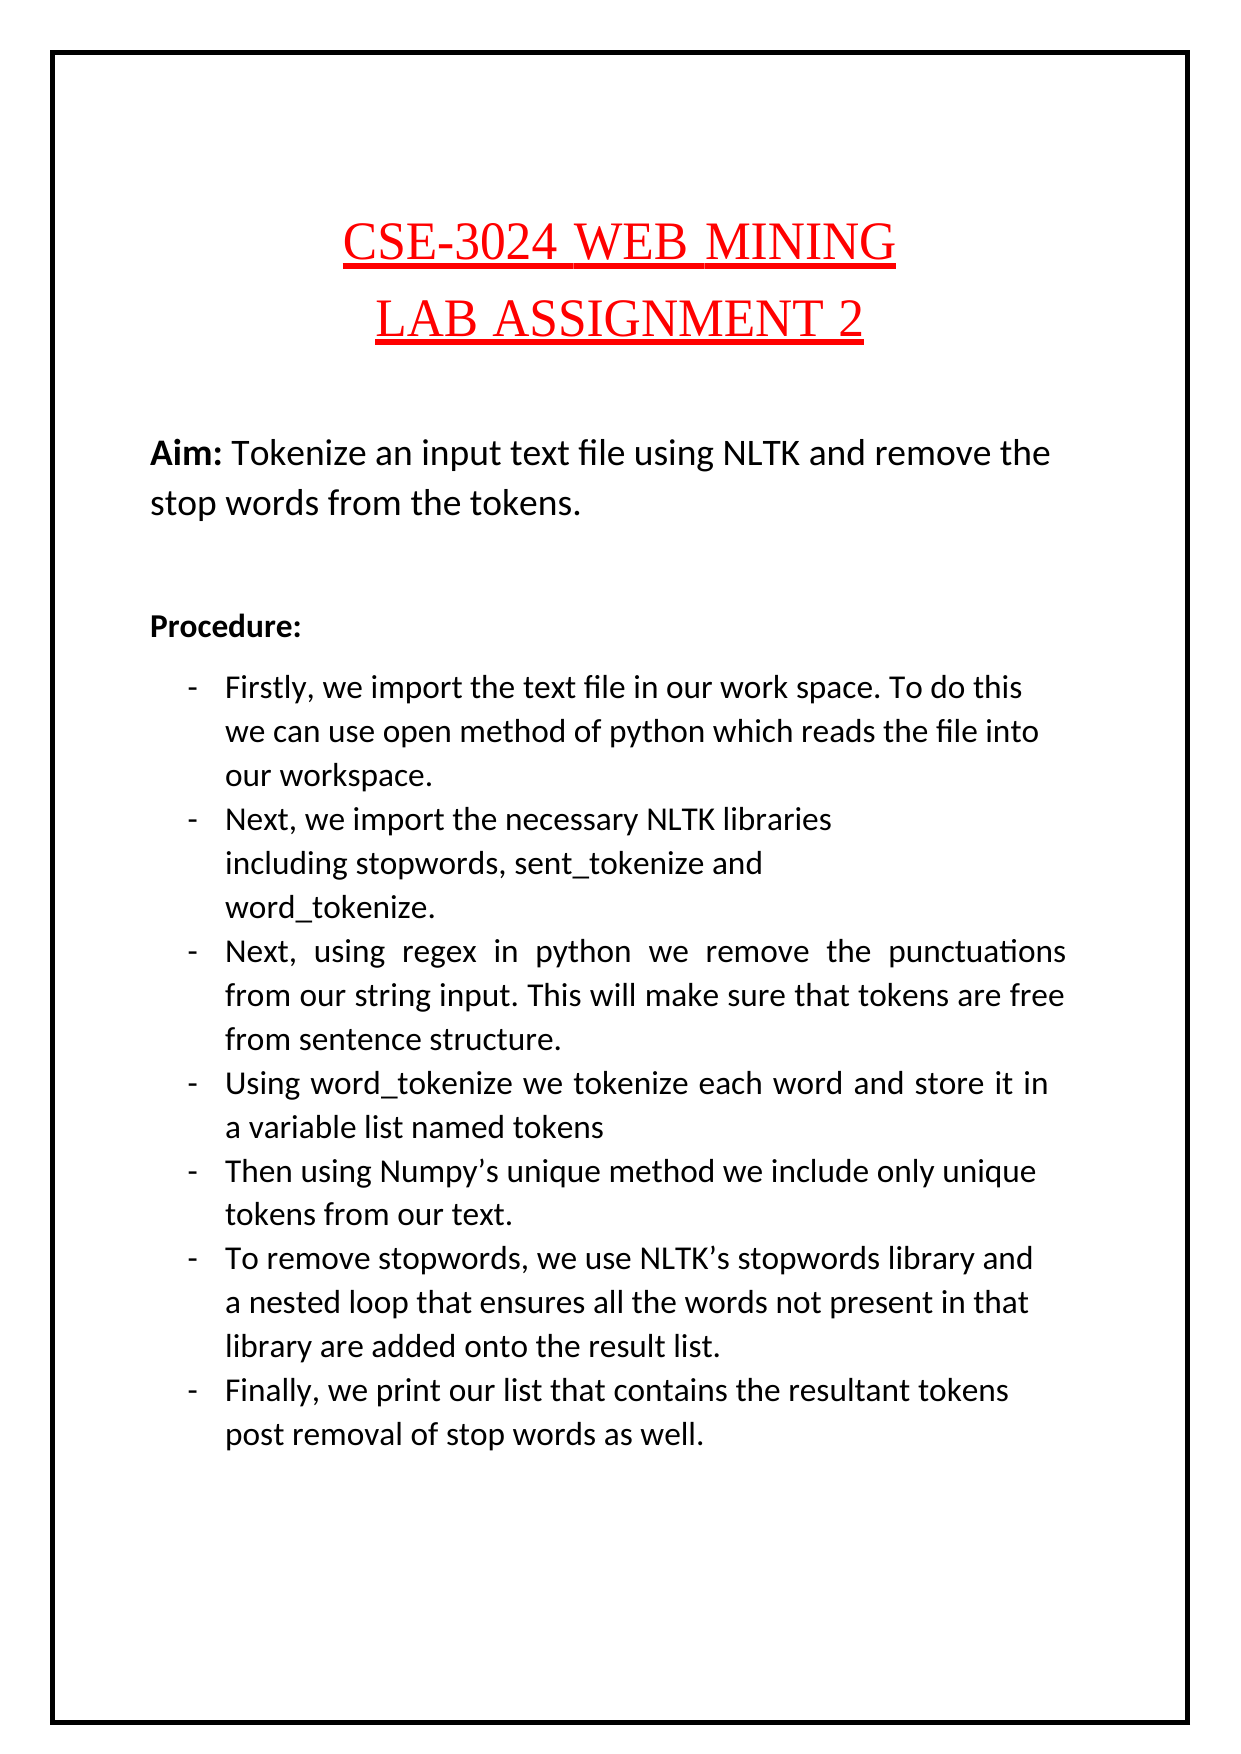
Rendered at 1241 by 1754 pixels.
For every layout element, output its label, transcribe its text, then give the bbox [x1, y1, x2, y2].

list Using word_tokenize we tokenize each word and store it in a variable list named tokens [187, 1062, 1049, 1146]
subtitle CSE-3024 WEB MINING LAB ASSIGNMENT 2 [343, 209, 899, 348]
text Aim: Tokenize an input text file using NLTK and remove the stop words from the tokens. [150, 429, 1053, 525]
text tokens from our text. [225, 1193, 1103, 1234]
list Then using Numpy’s unique method we include only unique [187, 1150, 1103, 1190]
list Firstly, we import the text file in our work space. To do this we can use open method of python which reads the file into our workspace. [187, 666, 1070, 795]
list Next, we import the necessary NLTK libraries including stopwords, sent_tokenize and word_tokenize. [187, 798, 962, 927]
list Next, using regex in python we remove the punctuations from our string input. This will make sure that tokens are free from sentence structure. [187, 930, 1066, 1058]
list Finally, we print our list that contains the resultant tokens post removal of stop words as well. [187, 1369, 1075, 1453]
list To remove stopwords, we use NLTK’s stopwords library and a nested loop that ensures all the words not present in that library are added onto the result list. [187, 1237, 1056, 1366]
subtitle Procedure: [150, 605, 1103, 646]
